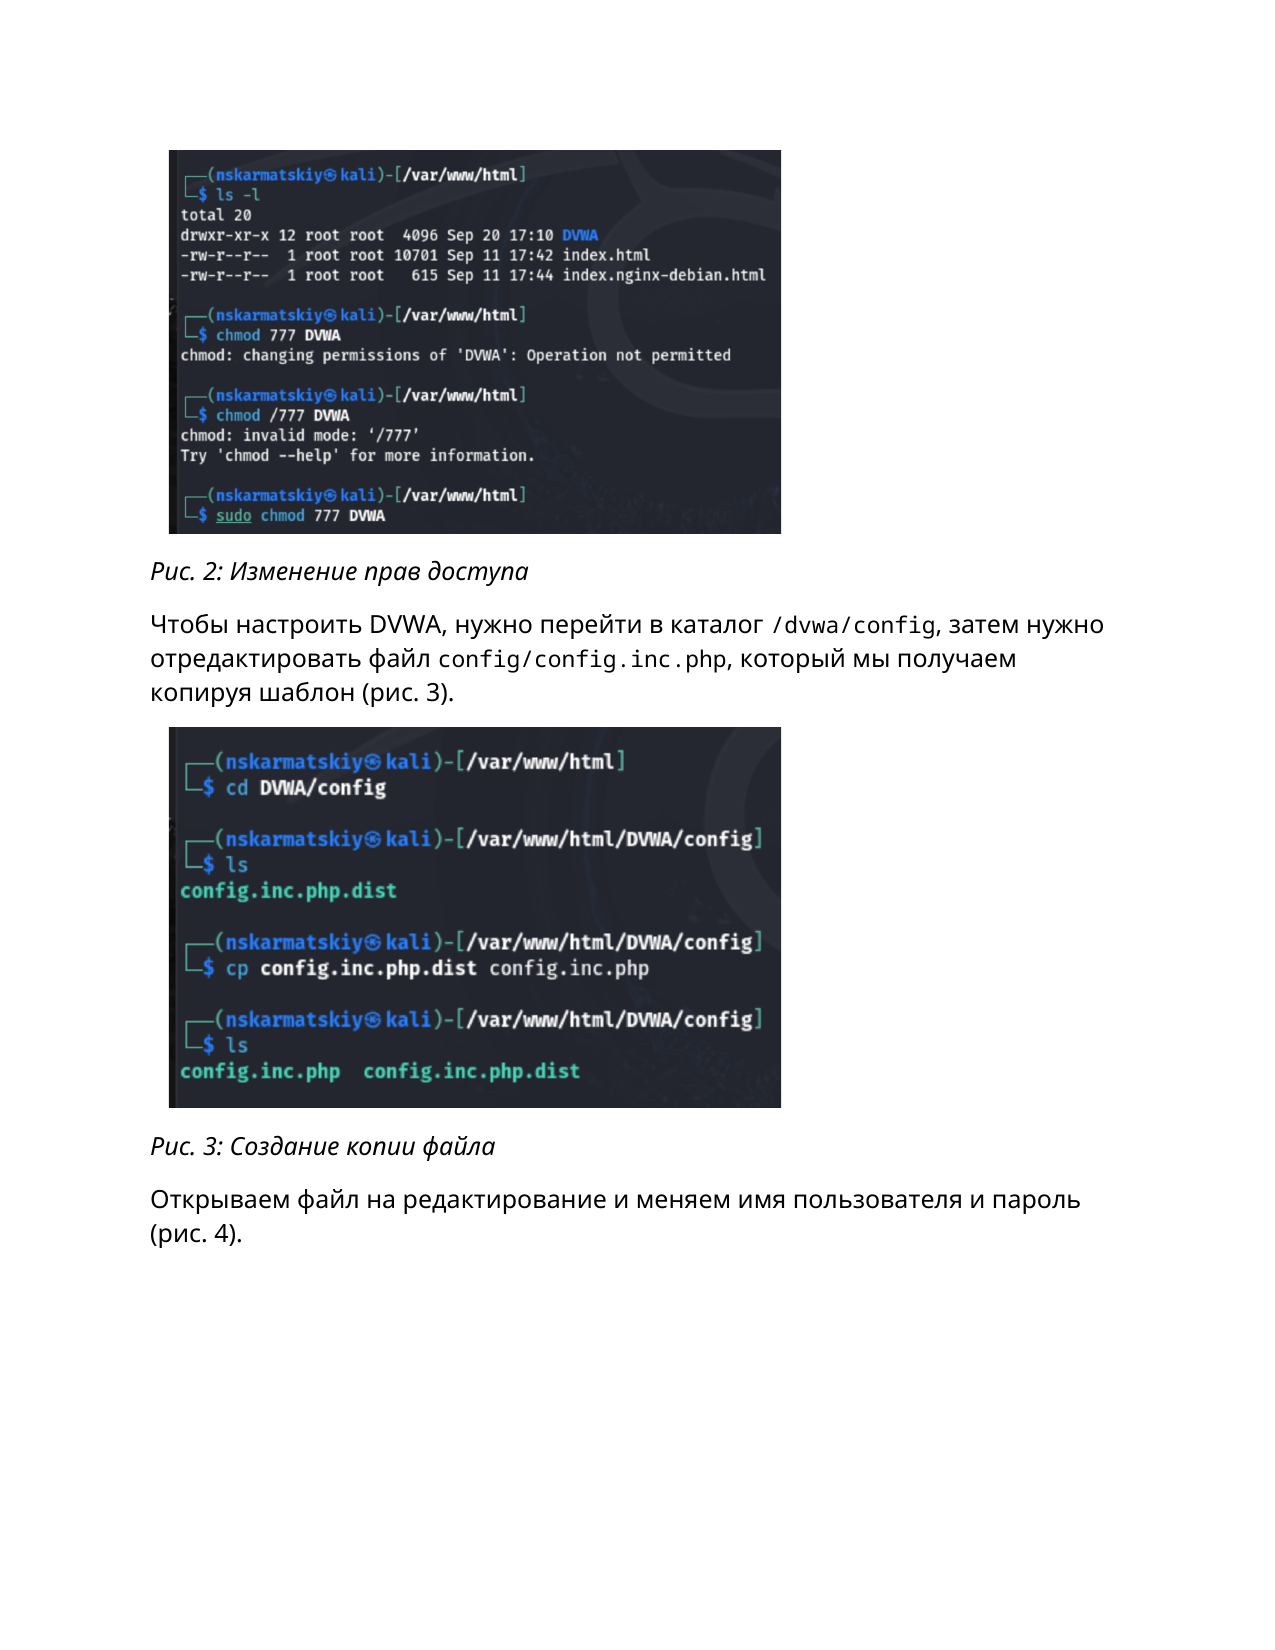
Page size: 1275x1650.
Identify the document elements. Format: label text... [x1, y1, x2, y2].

picture [168, 150, 782, 534]
text Рис. 2: Изменение прав доступа [150, 554, 1125, 588]
text Чтобы настроить DVWA, нужно перейти в каталог /dvwa/config, затем нужно отредактировать файл config/config.inc.php, который мы получаем копируя шаблон (рис. 3). [150, 607, 1125, 709]
text Рис. 3: Создание копии файла [150, 1128, 1125, 1162]
text Открываем файл на редактирование и меняем имя пользователя и пароль (рис. 4). [150, 1181, 1125, 1249]
picture [168, 727, 782, 1108]
